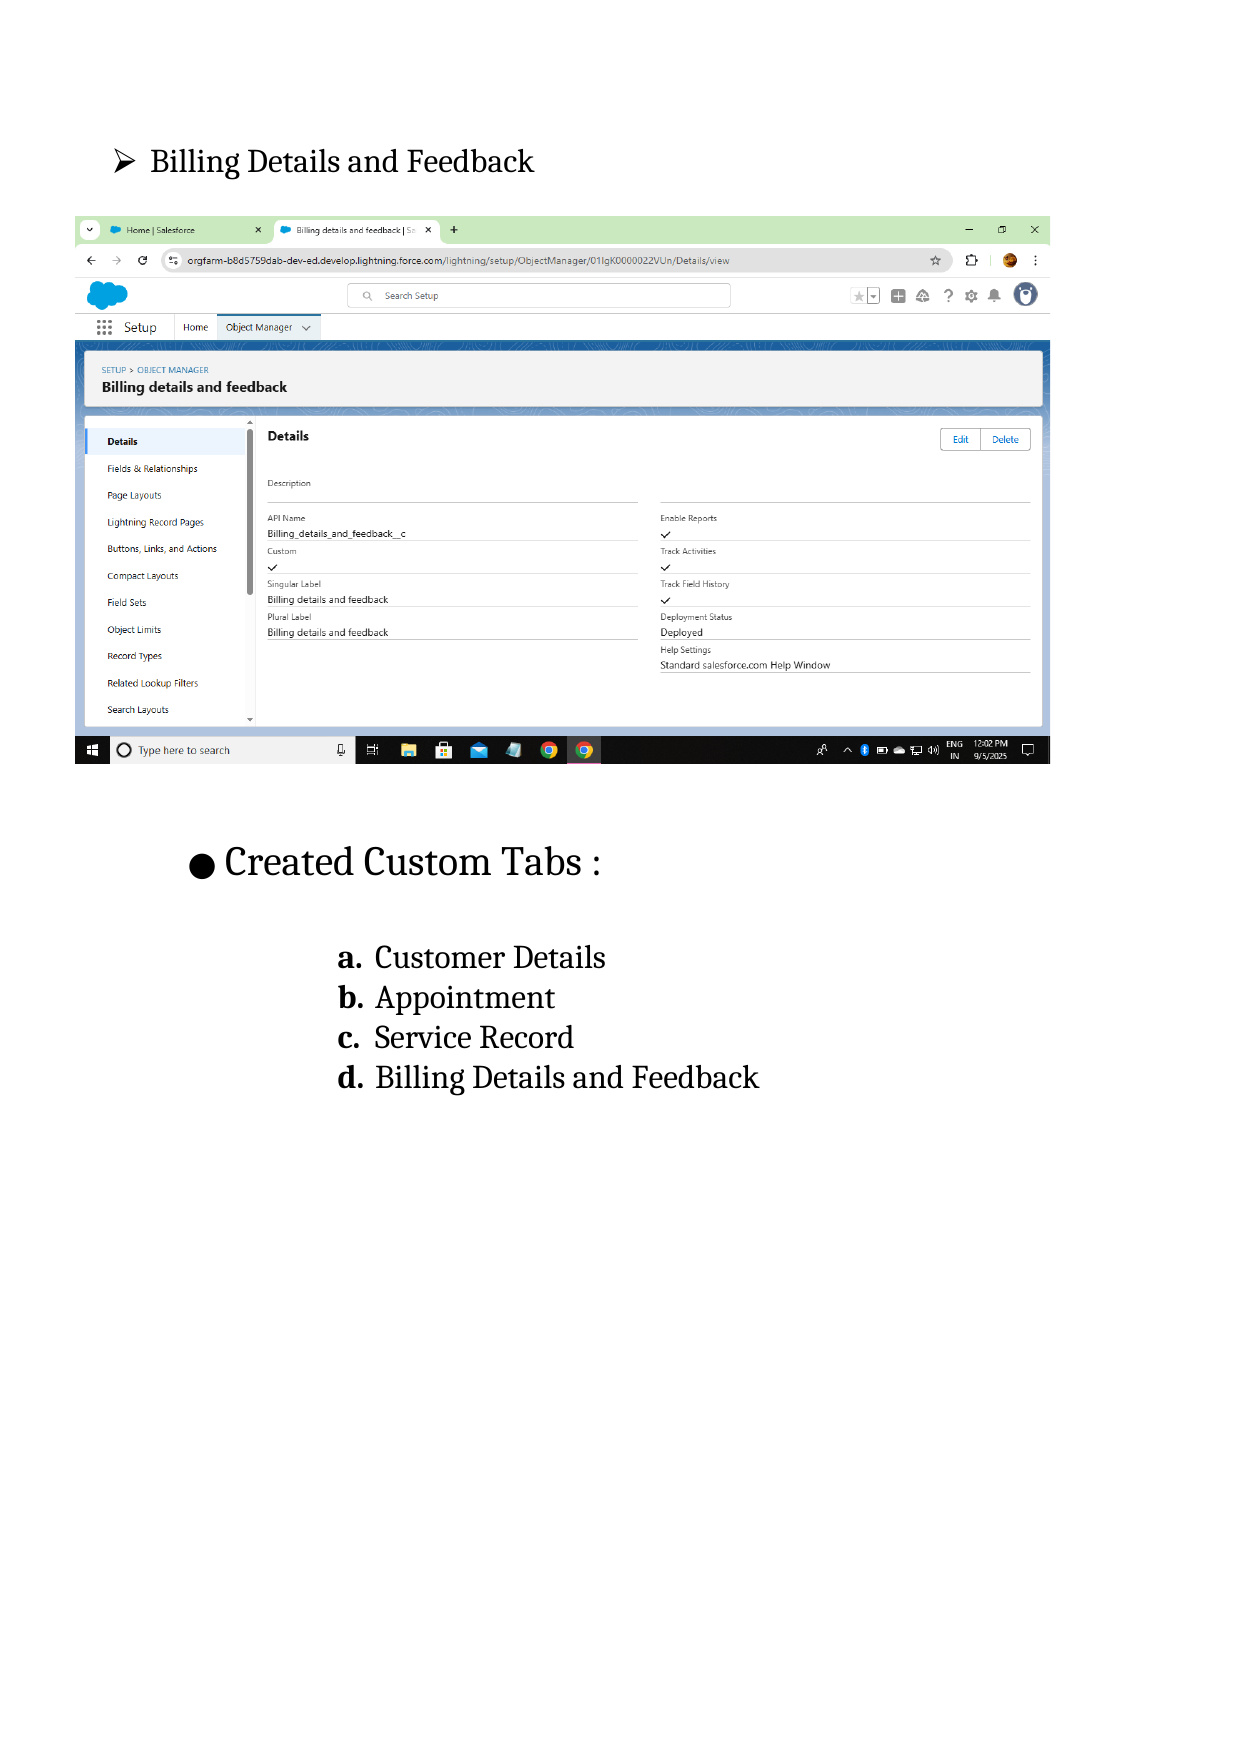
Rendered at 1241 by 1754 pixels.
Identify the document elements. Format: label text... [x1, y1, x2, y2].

list Customer Details [337, 938, 1165, 977]
picture [75, 216, 1050, 764]
list Created Custom Tabs : [187, 826, 1165, 895]
list Appointment [337, 978, 1165, 1017]
list Service Record [337, 1019, 1165, 1057]
list Billing Details and Feedback [112, 123, 1165, 192]
list Billing Details and Feedback [337, 1059, 1165, 1097]
